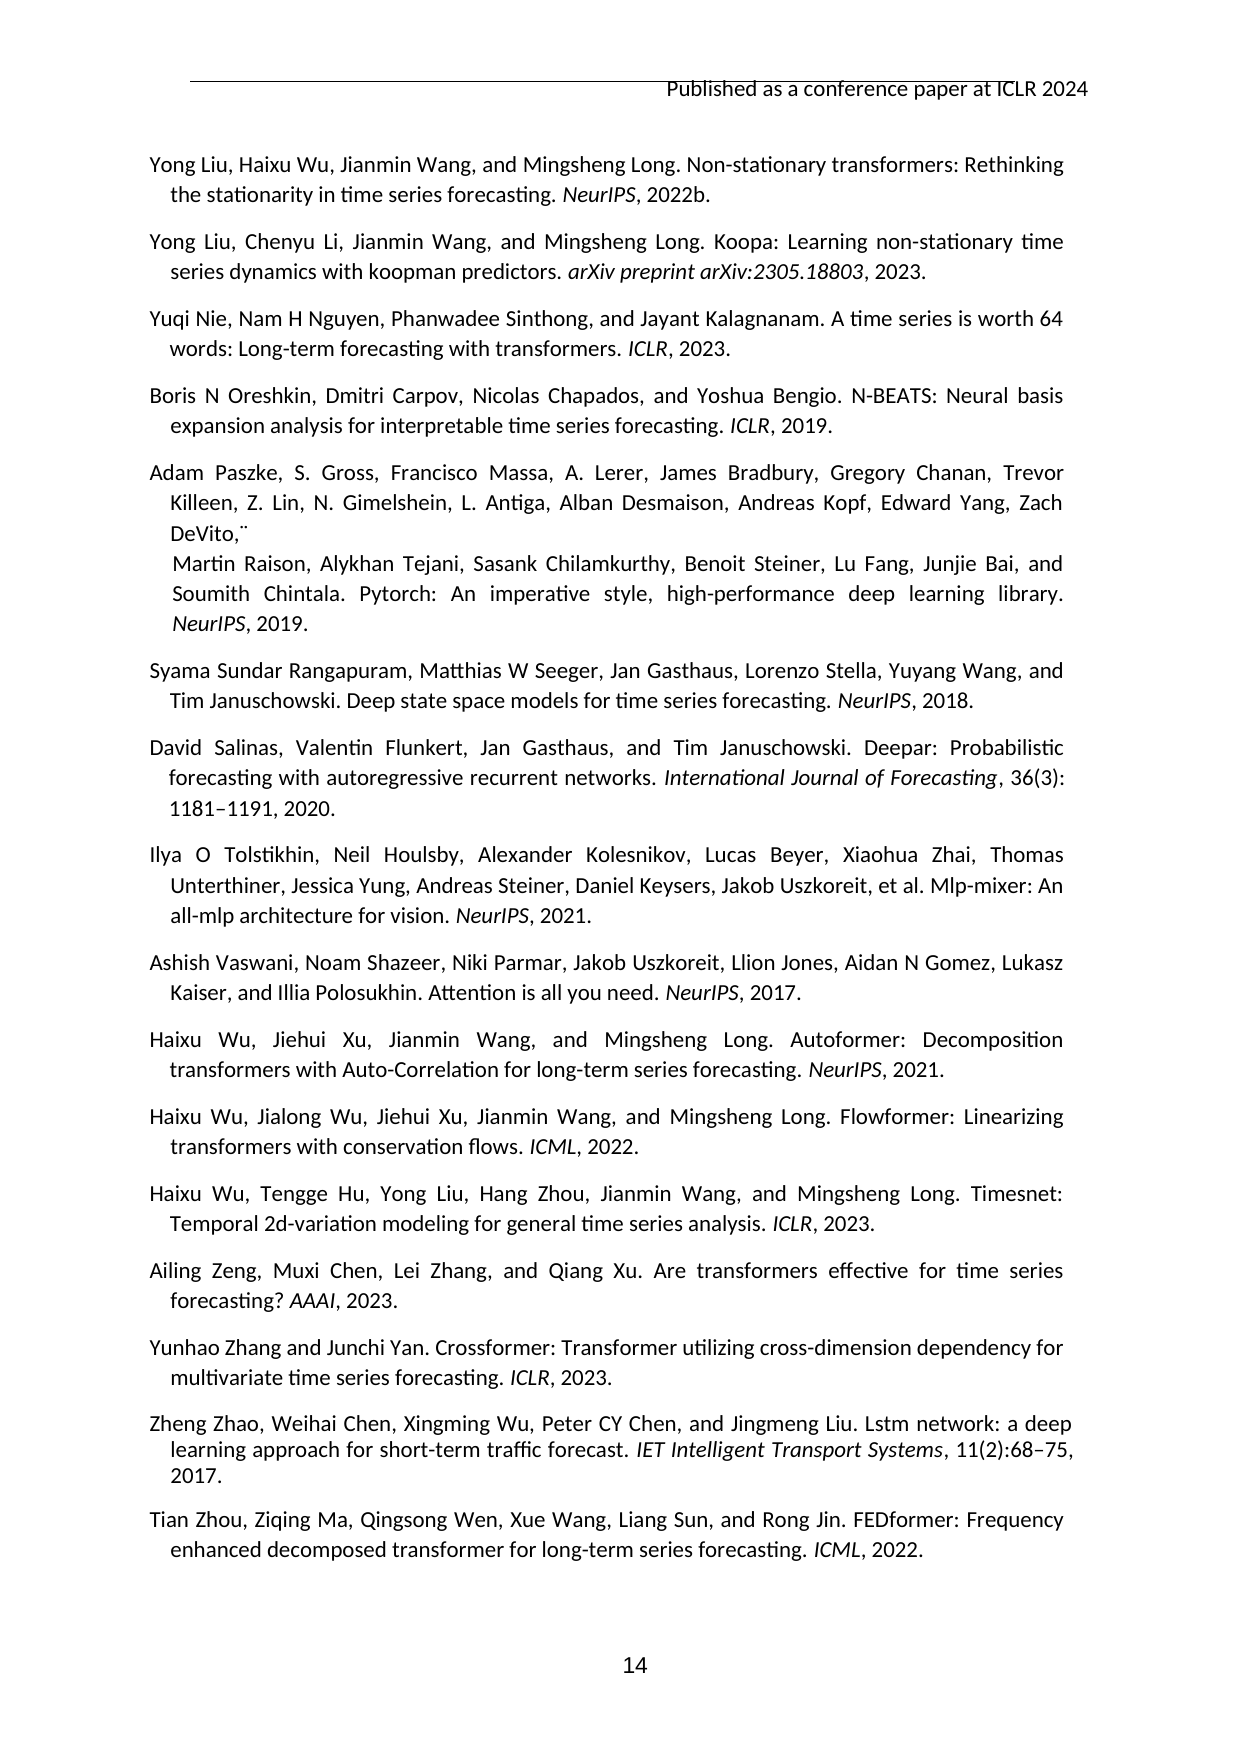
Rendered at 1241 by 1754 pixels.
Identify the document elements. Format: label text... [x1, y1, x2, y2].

text Yong Liu, Chenyu Li, Jianmin Wang, and Mingsheng Long. Koopa: Learning non-stationary time series dynamics with koopman predictors. arXiv preprint arXiv:2305.18803, 2023. [149, 227, 1065, 285]
text Yunhao Zhang and Junchi Yan. Crossformer: Transformer utilizing cross-dimension dependency for multivariate time series forecasting. ICLR, 2023. [149, 1333, 1065, 1392]
text David Salinas, Valentin Flunkert, Jan Gasthaus, and Tim Januschowski. Deepar: Probabilistic forecasting with autoregressive recurrent networks. International Journal of Forecasting, 36(3): 1181–1191, 2020. [149, 733, 1065, 822]
text Yong Liu, Haixu Wu, Jianmin Wang, and Mingsheng Long. Non-stationary transformers: Rethinking the stationarity in time series forecasting. NeurIPS, 2022b. [149, 150, 1065, 208]
text Tian Zhou, Ziqing Ma, Qingsong Wen, Xue Wang, Liang Sun, and Rong Jin. FEDformer: Frequency enhanced decomposed transformer for long-term series forecasting. ICML, 2022. [149, 1505, 1065, 1563]
text Yuqi Nie, Nam H Nguyen, Phanwadee Sinthong, and Jayant Kalagnanam. A time series is worth 64 words: Long-term forecasting with transformers. ICLR, 2023. [149, 304, 1065, 362]
text Ailing Zeng, Muxi Chen, Lei Zhang, and Qiang Xu. Are transformers effective for time series forecasting? AAAI, 2023. [149, 1256, 1065, 1314]
text Zheng Zhao, Weihai Chen, Xingming Wu, Peter CY Chen, and Jingmeng Liu. Lstm network: a deep learning approach for short-term traffic forecast. IET Intelligent Transport Systems, 11(2):68–75, 2017. [149, 1410, 1074, 1489]
text Martin Raison, Alykhan Tejani, Sasank Chilamkurthy, Benoit Steiner, Lu Fang, Junjie Bai, and Soumith Chintala. Pytorch: An imperative style, high-performance deep learning library. NeurIPS, 2019. [172, 549, 1065, 637]
text Ilya O Tolstikhin, Neil Houlsby, Alexander Kolesnikov, Lucas Beyer, Xiaohua Zhai, Thomas Unterthiner, Jessica Yung, Andreas Steiner, Daniel Keysers, Jakob Uszkoreit, et al. Mlp-mixer: An all-mlp architecture for vision. NeurIPS, 2021. [149, 841, 1065, 929]
text Adam Paszke, S. Gross, Francisco Massa, A. Lerer, James Bradbury, Gregory Chanan, Trevor Killeen, Z. Lin, N. Gimelshein, L. Antiga, Alban Desmaison, Andreas Kopf, Edward Yang, Zach DeVito,¨ [149, 458, 1065, 547]
text Haixu Wu, Jiehui Xu, Jianmin Wang, and Mingsheng Long. Autoformer: Decomposition transformers with Auto-Correlation for long-term series forecasting. NeurIPS, 2021. [149, 1025, 1065, 1083]
text Haixu Wu, Jialong Wu, Jiehui Xu, Jianmin Wang, and Mingsheng Long. Flowformer: Linearizing transformers with conservation flows. ICML, 2022. [149, 1102, 1065, 1160]
text Ashish Vaswani, Noam Shazeer, Niki Parmar, Jakob Uszkoreit, Llion Jones, Aidan N Gomez, Lukasz Kaiser, and Illia Polosukhin. Attention is all you need. NeurIPS, 2017. [149, 948, 1065, 1006]
text Syama Sundar Rangapuram, Matthias W Seeger, Jan Gasthaus, Lorenzo Stella, Yuyang Wang, and Tim Januschowski. Deep state space models for time series forecasting. NeurIPS, 2018. [149, 656, 1065, 714]
text Boris N Oreshkin, Dmitri Carpov, Nicolas Chapados, and Yoshua Bengio. N-BEATS: Neural basis expansion analysis for interpretable time series forecasting. ICLR, 2019. [149, 381, 1065, 439]
text Haixu Wu, Tengge Hu, Yong Liu, Hang Zhou, Jianmin Wang, and Mingsheng Long. Timesnet: Temporal 2d-variation modeling for general time series analysis. ICLR, 2023. [149, 1179, 1065, 1237]
